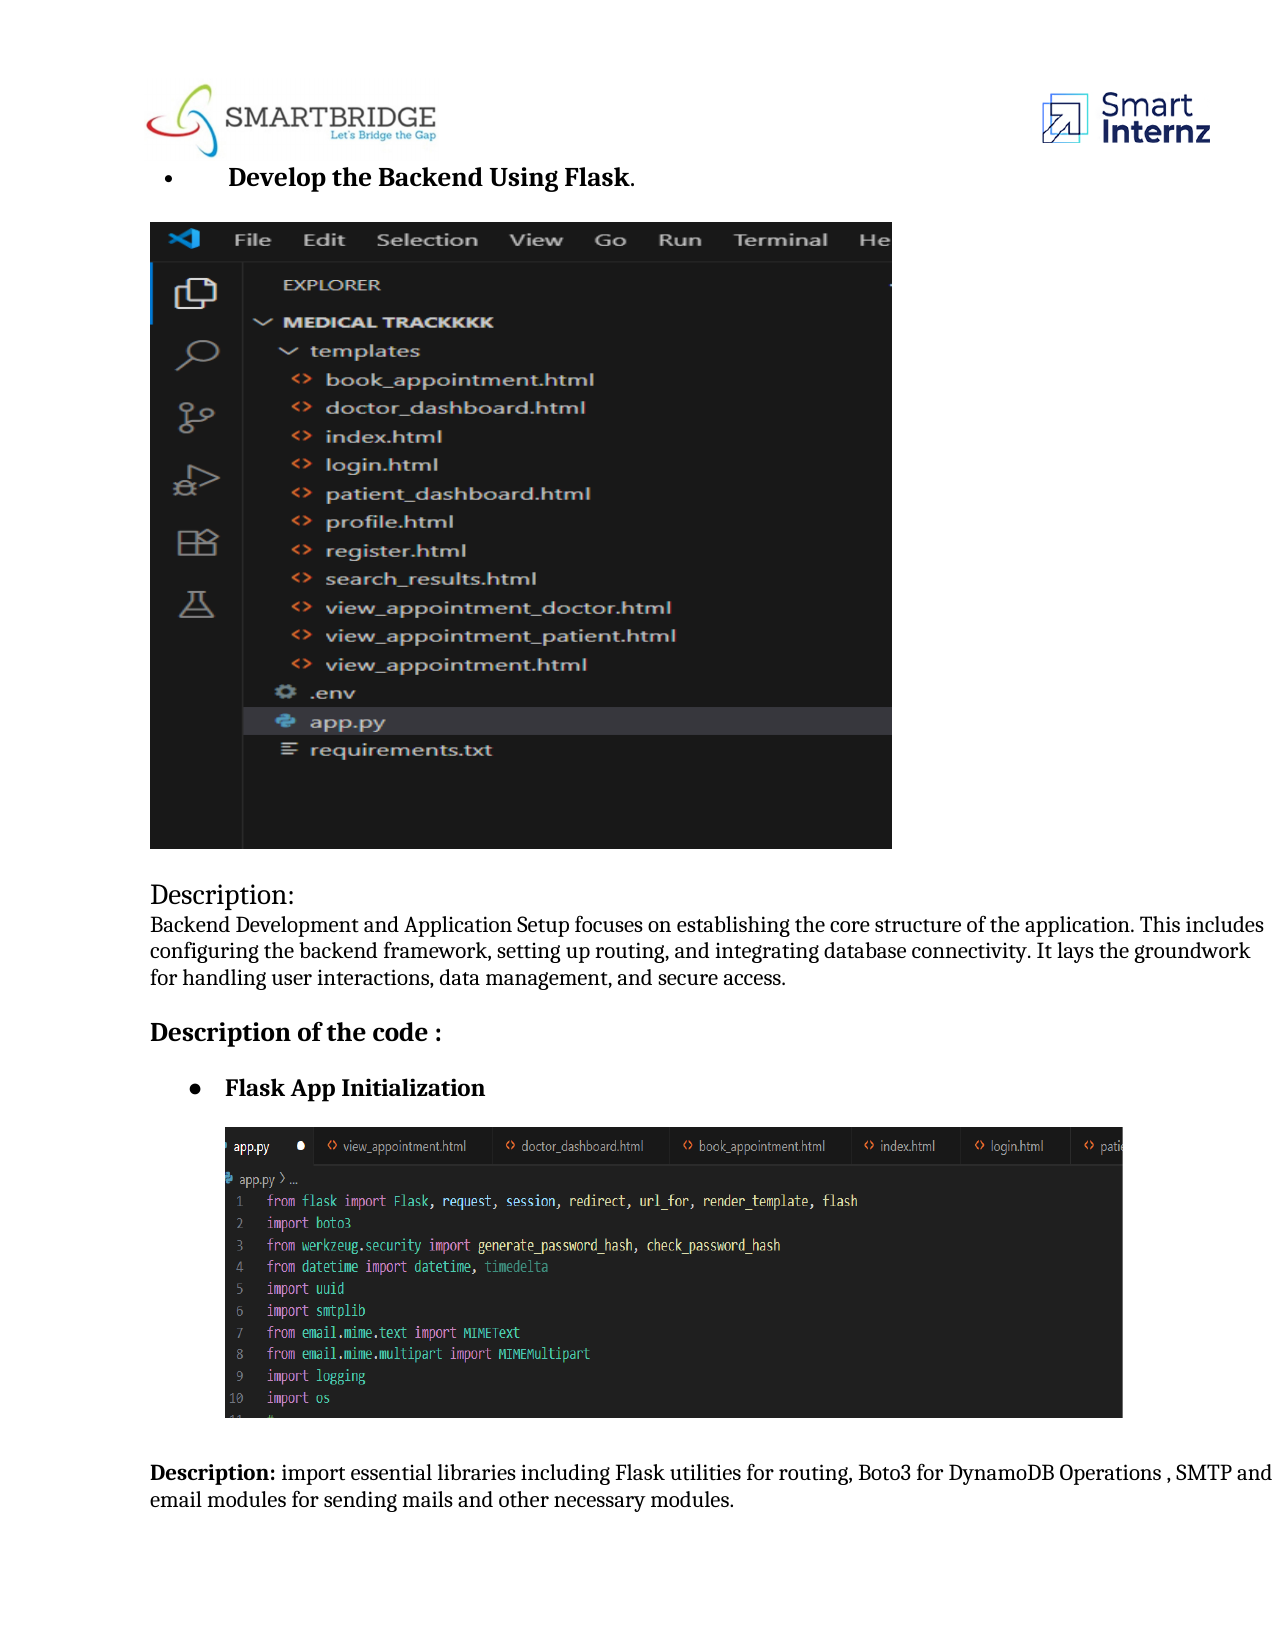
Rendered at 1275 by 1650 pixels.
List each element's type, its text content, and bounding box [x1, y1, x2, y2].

picture [150, 222, 892, 849]
subtitle Description of the code : [150, 1017, 1275, 1048]
text Description: import essential libraries including Flask utilities for routing, Boto3 for DynamoDB Operations , SMTP and email modules for sending mails and other necessary modules. [150, 1460, 1275, 1513]
text Description: [150, 878, 1275, 912]
subtitle Flask App Initialization [187, 1073, 1275, 1103]
picture [143, 78, 439, 161]
list Develop the Backend Using Flask. [165, 162, 1275, 194]
text Backend Development and Application Setup focuses on establishing the core structure of the application. This includes configuring the backend framework, setting up routing, and integrating database connectivity. It lays the groundwork for handling user interactions, data management, and secure access. [150, 912, 1275, 991]
picture [225, 1127, 1123, 1418]
picture [1037, 92, 1214, 143]
